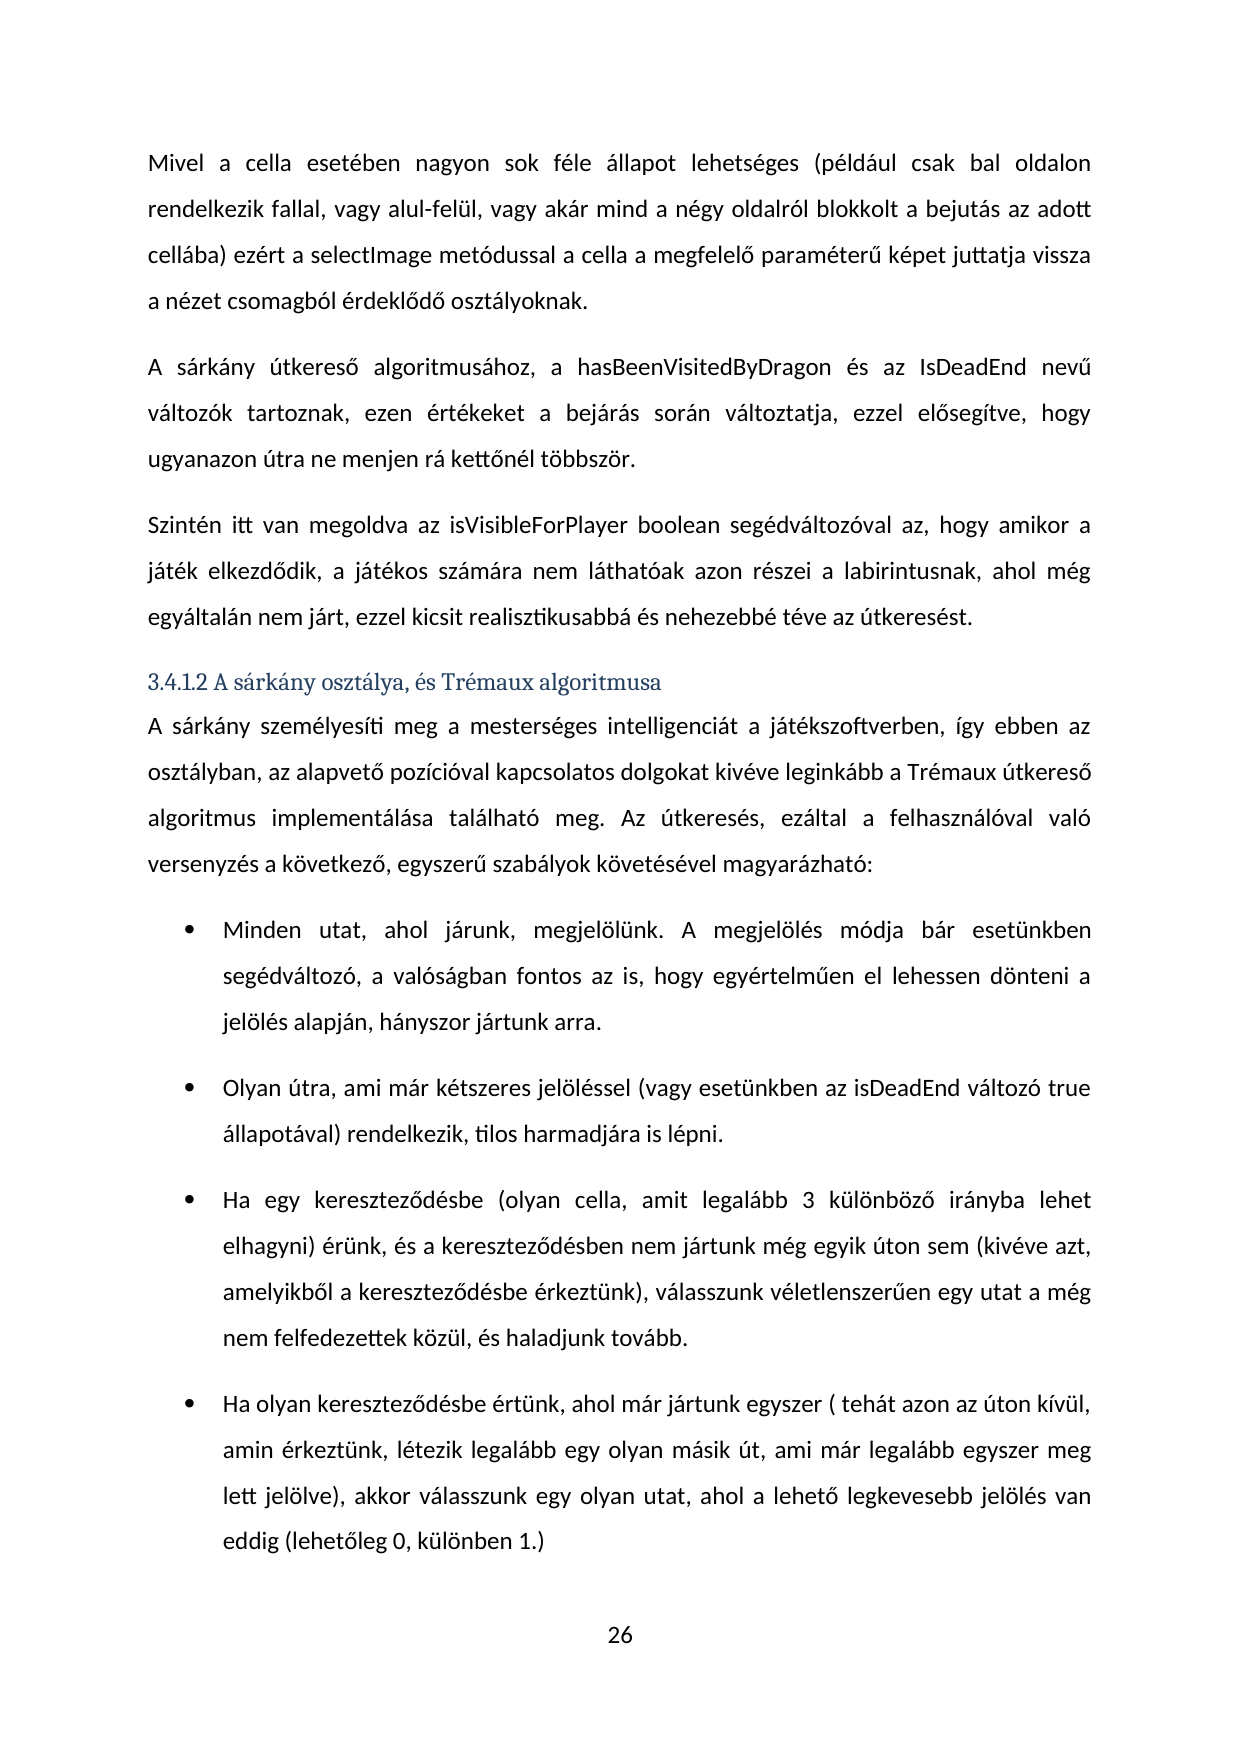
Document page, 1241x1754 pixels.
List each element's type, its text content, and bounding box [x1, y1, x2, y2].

list Olyan útra, ami már kétszeres jelöléssel (vagy esetünkben az isDeadEnd változó true állapotával) rendelkezik, tilos harmadjára is lépni. [185, 1072, 1093, 1148]
text Szintén itt van megoldva az isVisibleForPlayer boolean segédváltozóval az, hogy amikor a játék elkezdődik, a játékos számára nem láthatóak azon részei a labirintusnak, ahol még egyáltalán nem járt, ezzel kicsit realisztikusabbá és nehezebbé téve az útkeresést. [148, 509, 1093, 631]
list Minden utat, ahol járunk, megjelölünk. A megjelölés módja bár esetünkben segédváltozó, a valóságban fontos az is, hogy egyértelműen el lehessen dönteni a jelölés alapján, hányszor jártunk arra. [185, 914, 1093, 1036]
text Mivel a cella esetében nagyon sok féle állapot lehetséges (például csak bal oldalon rendelkezik fallal, vagy alul-felül, vagy akár mind a négy oldalról blokkolt a bejutás az adott cellába) ezért a selectImage metódussal a cella a megfelelő paraméterű képet juttatja vissza a nézet csomagból érdeklődő osztályoknak. [148, 148, 1093, 315]
list Ha olyan kereszteződésbe értünk, ahol már jártunk egyszer ( tehát azon az úton kívül, amin érkeztünk, létezik legalább egy olyan másik út, ami már legalább egyszer meg lett jelölve), akkor válasszunk egy olyan utat, ahol a lehető legkevesebb jelölés van eddig (lehetőleg 0, különben 1.) [185, 1388, 1093, 1556]
subtitle 3.4.1.2 A sárkány osztálya, és Trémaux algoritmusa [148, 667, 1093, 696]
text A sárkány útkereső algoritmusához, a hasBeenVisitedByDragon és az IsDeadEnd nevű változók tartoznak, ezen értékeket a bejárás során változtatja, ezzel elősegítve, hogy ugyanazon útra ne menjen rá kettőnél többször. [148, 351, 1093, 473]
list Ha egy kereszteződésbe (olyan cella, amit legalább 3 különböző irányba lehet elhagyni) érünk, és a kereszteződésben nem jártunk még egyik úton sem (kivéve azt, amelyikből a kereszteződésbe érkeztünk), válasszunk véletlenszerűen egy utat a még nem felfedezettek közül, és haladjunk tovább. [185, 1184, 1093, 1352]
text A sárkány személyesíti meg a mesterséges intelligenciát a játékszoftverben, így ebben az osztályban, az alapvető pozícióval kapcsolatos dolgokat kivéve leginkább a Trémaux útkereső algoritmus implementálása található meg. Az útkeresés, ezáltal a felhasználóval való versenyzés a következő, egyszerű szabályok követésével magyarázható: [148, 711, 1093, 878]
